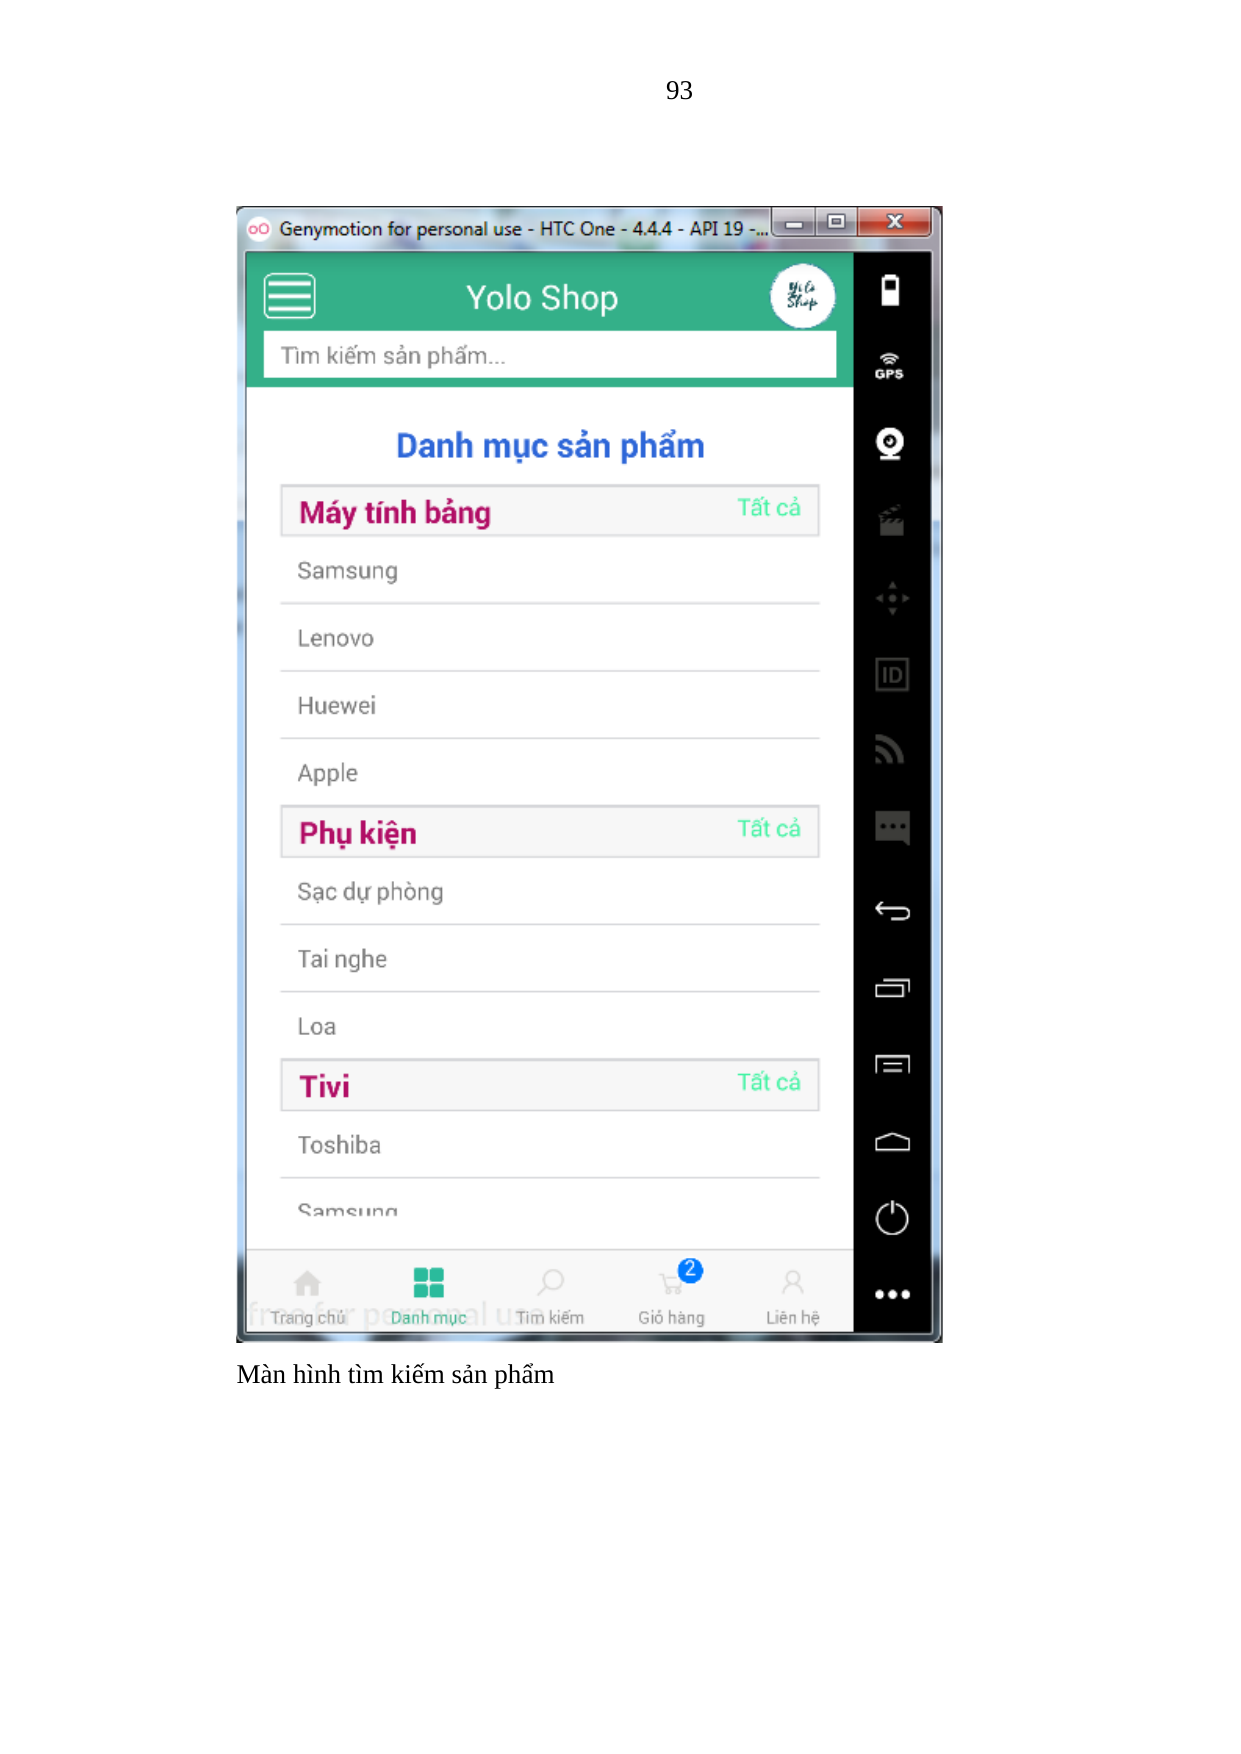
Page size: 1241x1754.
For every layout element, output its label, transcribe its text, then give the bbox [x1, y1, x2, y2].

picture [236, 206, 943, 1343]
text Màn hình tìm kiếm sản phẩm [207, 1358, 1122, 1389]
